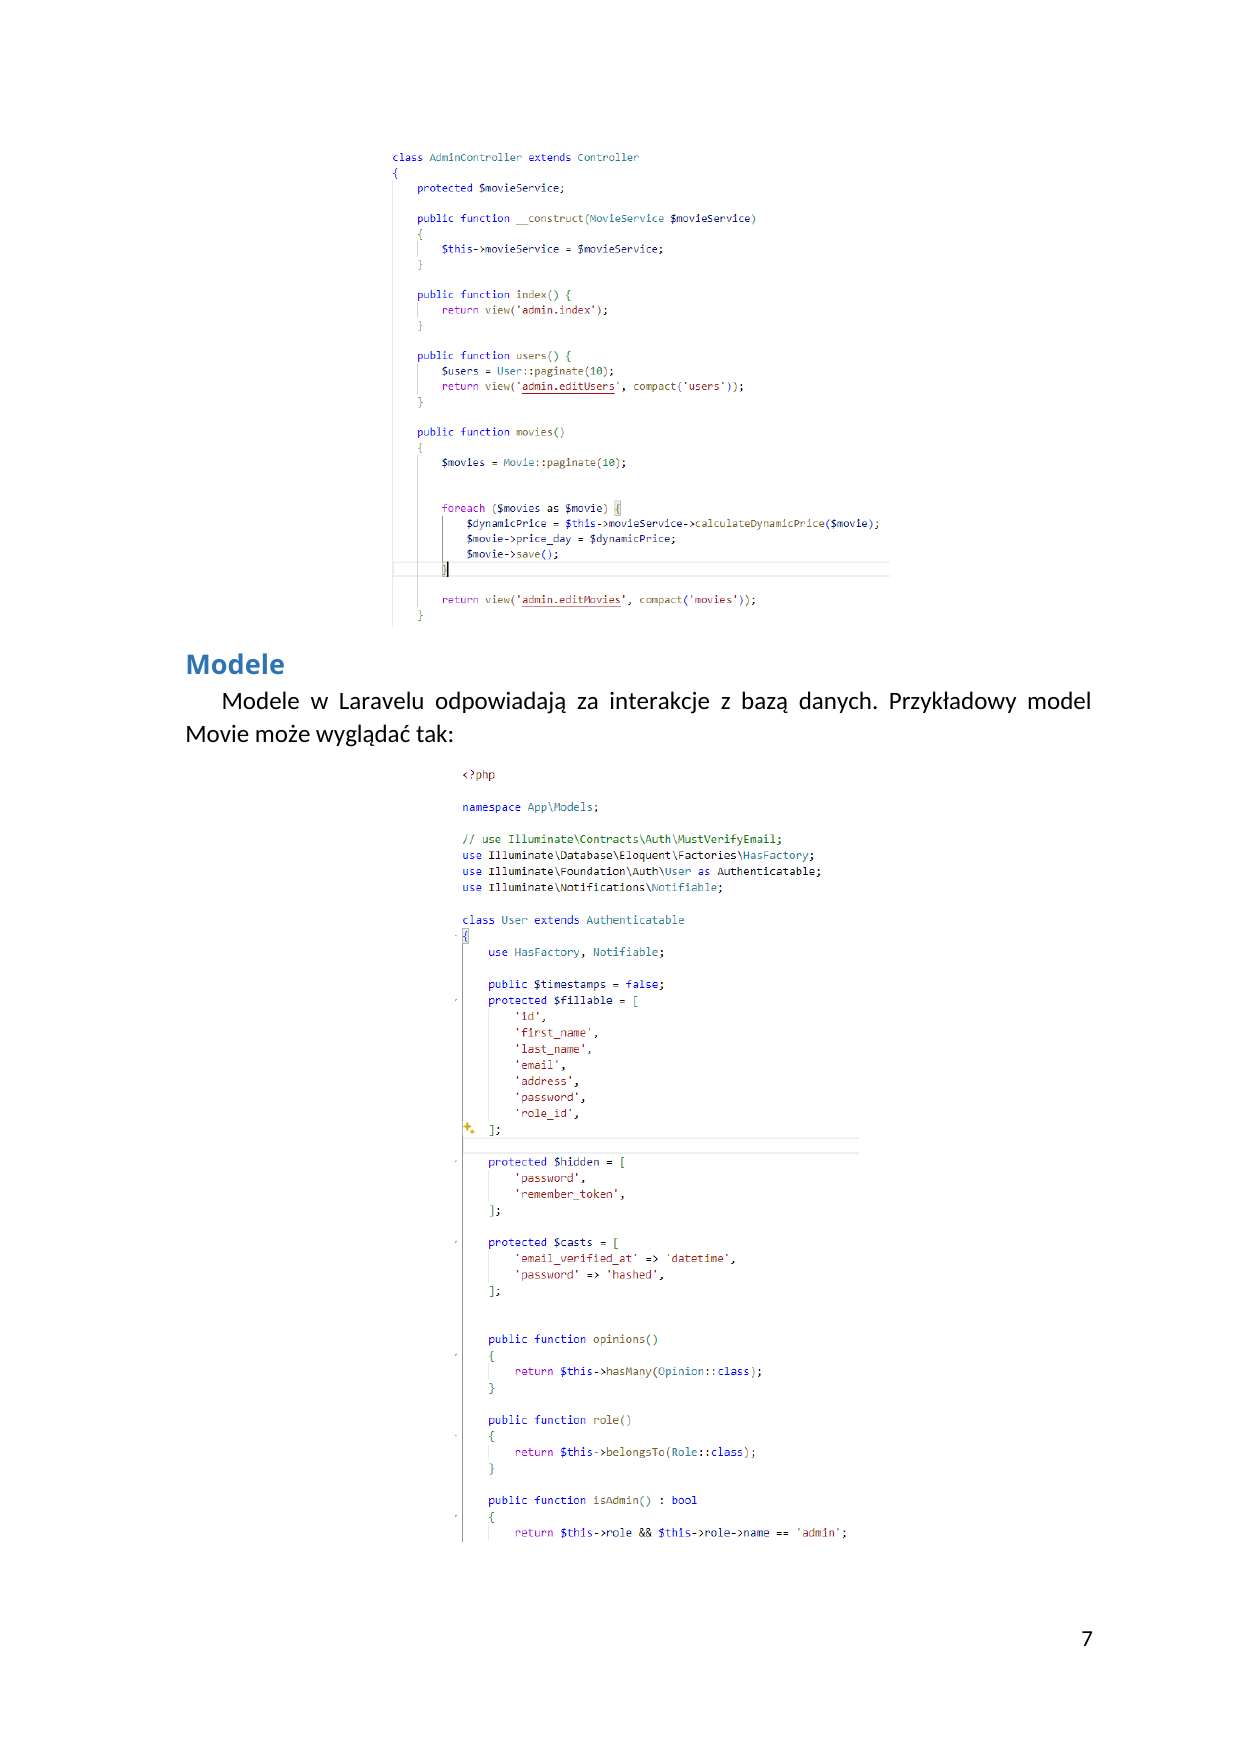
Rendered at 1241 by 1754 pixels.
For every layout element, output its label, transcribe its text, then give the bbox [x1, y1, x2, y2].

subtitle Modele [148, 646, 1093, 682]
text Modele w Laravelu odpowiadają za interakcje z bazą danych. Przykładowy model Movie może wyglądać tak: [185, 685, 1093, 749]
picture [455, 767, 859, 1542]
picture [388, 147, 890, 627]
